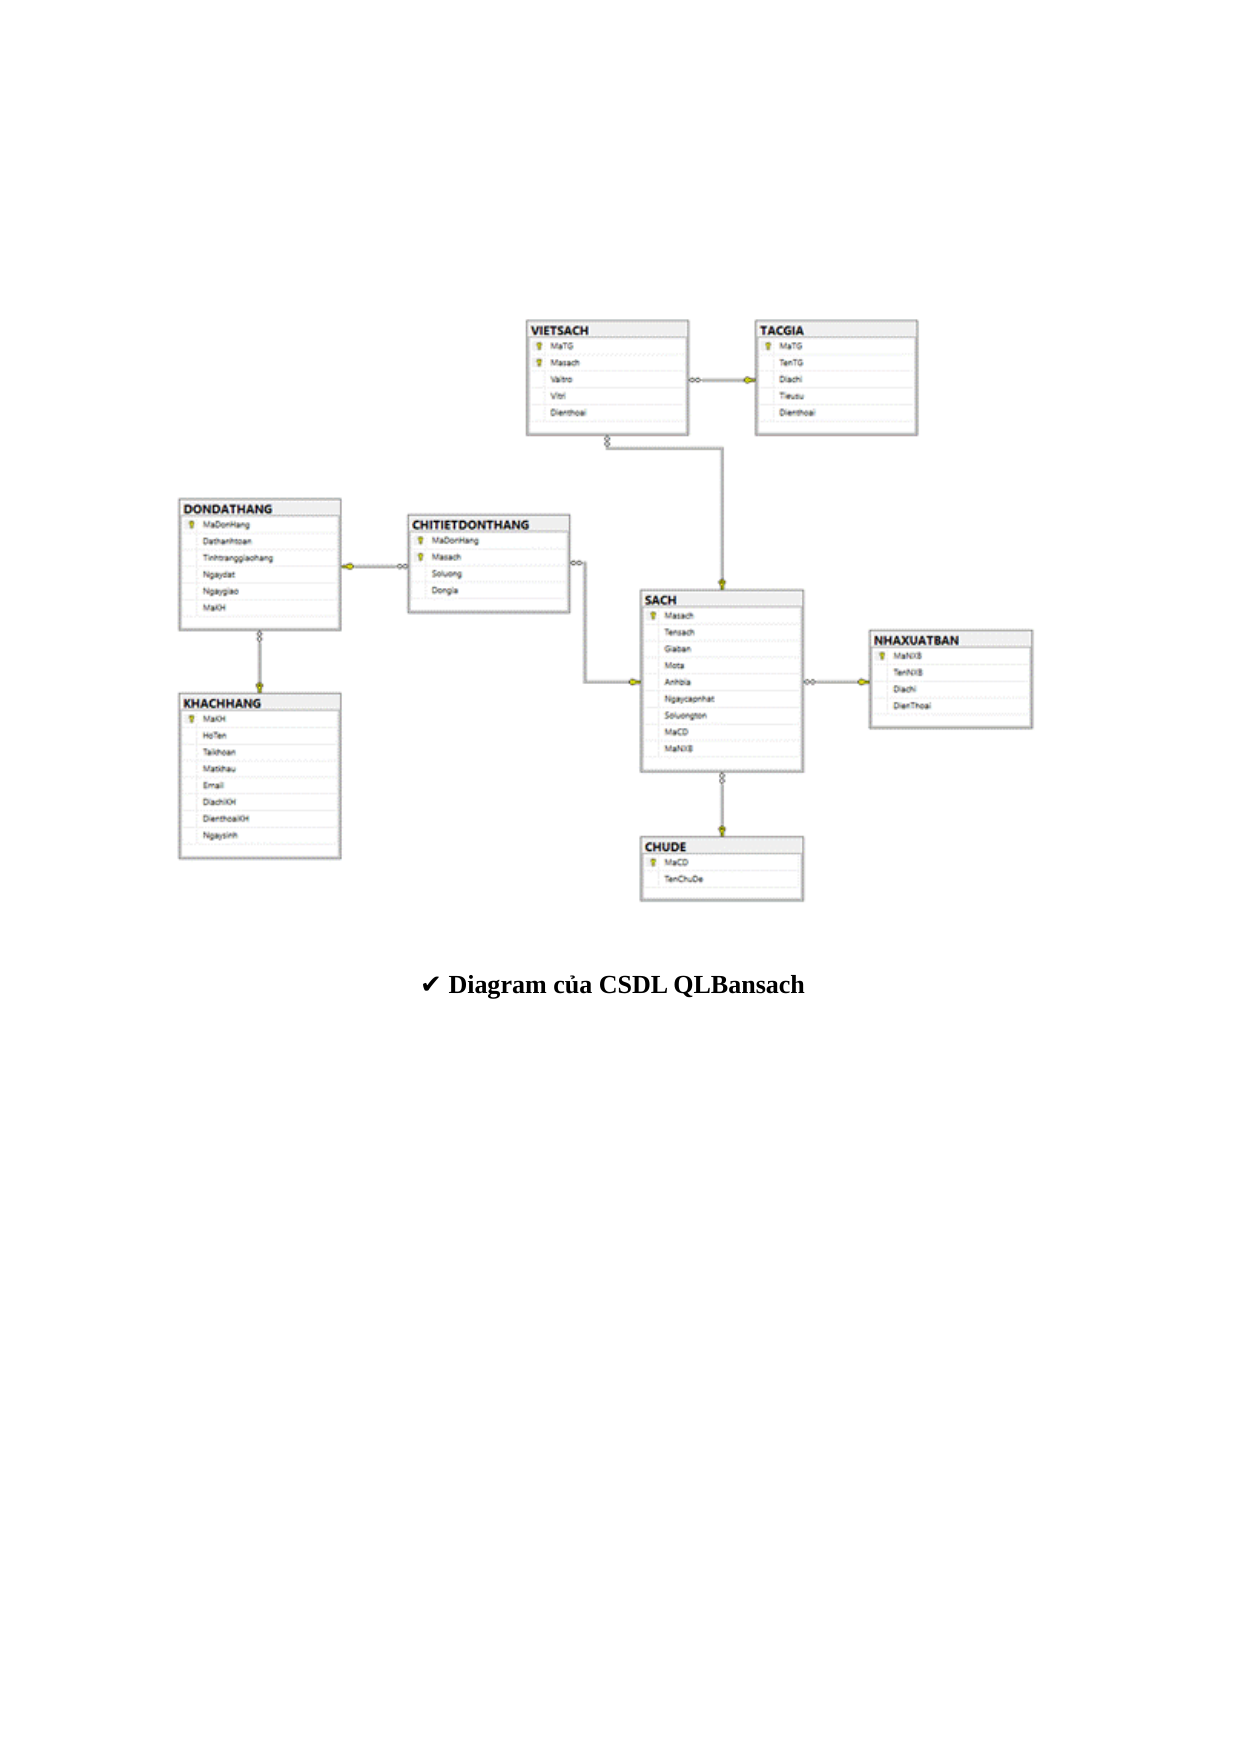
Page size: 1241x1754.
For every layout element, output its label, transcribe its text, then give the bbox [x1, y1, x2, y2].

picture [150, 295, 1091, 933]
text ✔ Diagram của CSDL QLBansach [200, 933, 1023, 1002]
